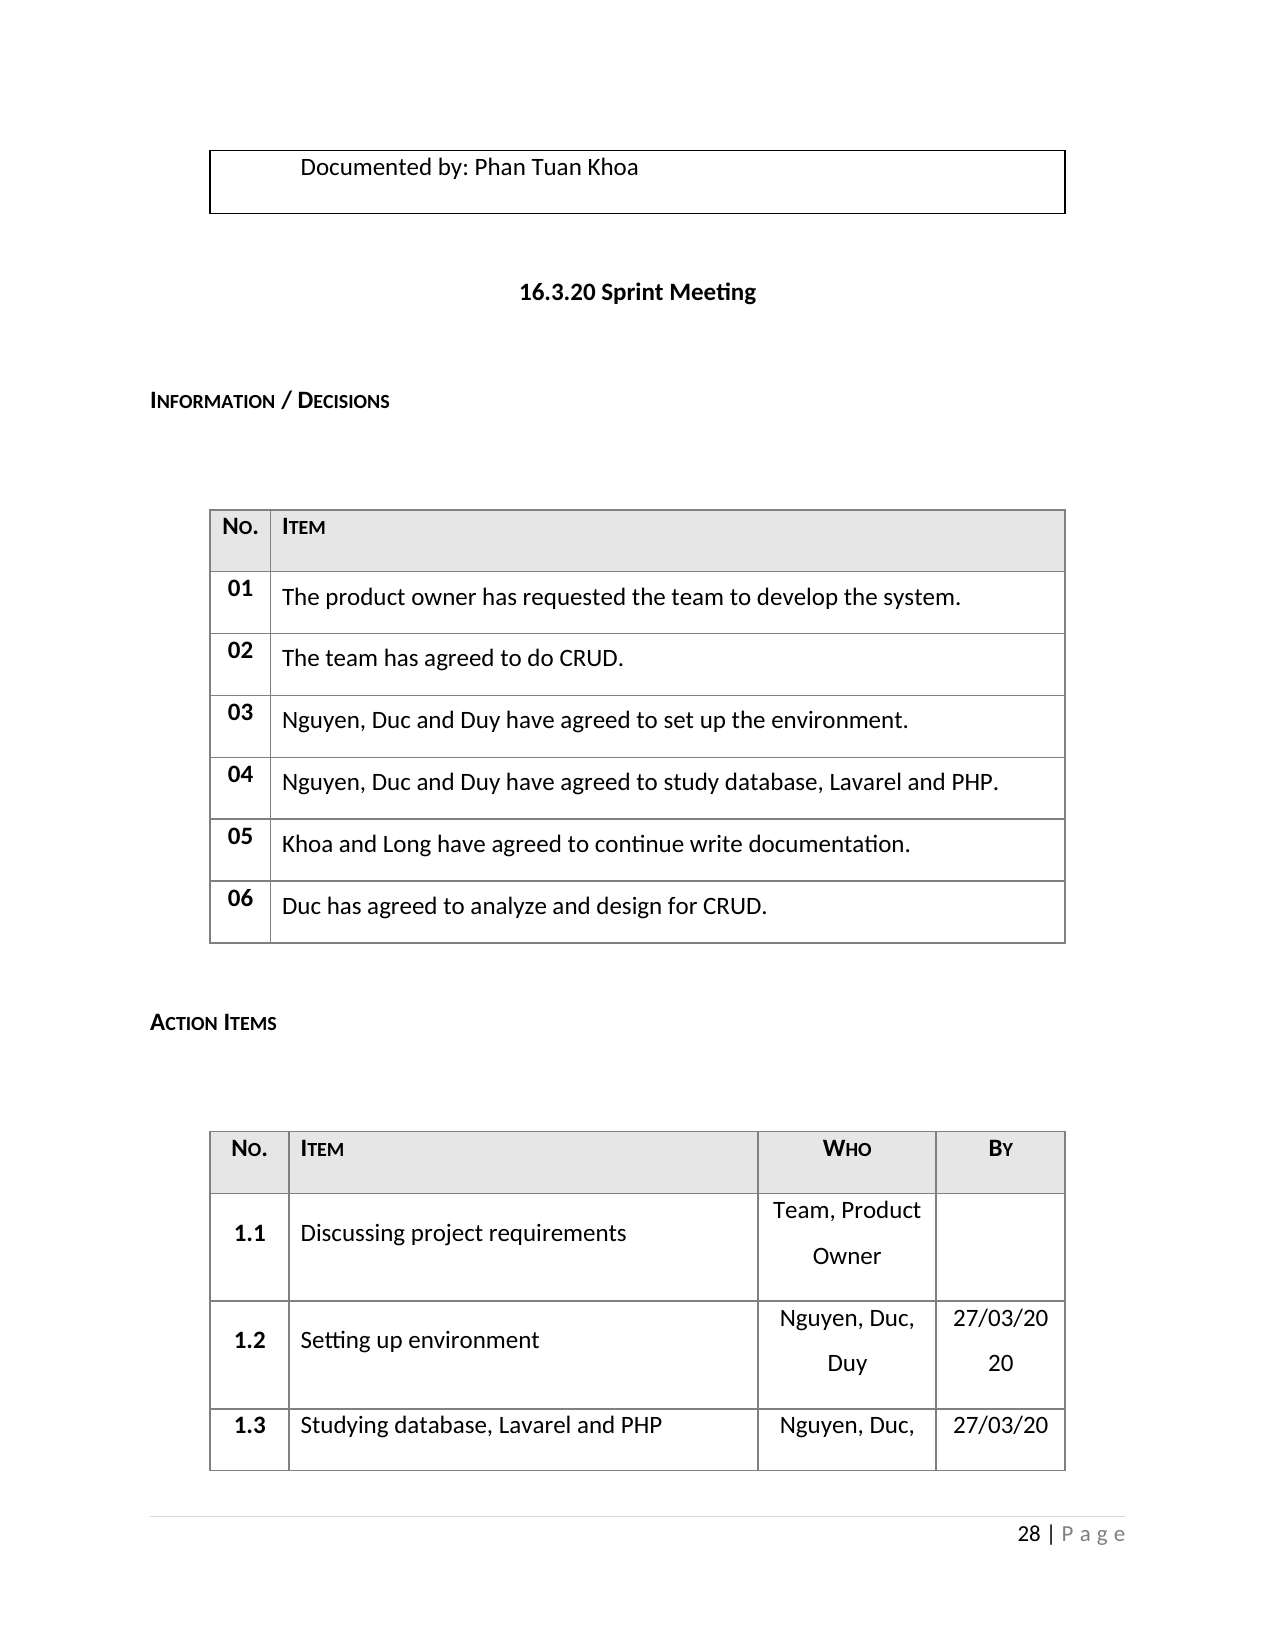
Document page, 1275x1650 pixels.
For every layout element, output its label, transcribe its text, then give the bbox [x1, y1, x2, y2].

table_cell The product owner has requested the team to develop the system. [271, 572, 1064, 633]
table_cell Nguyen, Duc and Duy have agreed to set up the environment. [271, 696, 1064, 756]
table_cell Setting up environment [290, 1302, 757, 1408]
table_cell Nguyen, Duc, Duy [759, 1302, 935, 1408]
table_cell The team has agreed to do CRUD. [271, 634, 1064, 694]
text Action Items [150, 1006, 1125, 1036]
table_cell [211, 151, 289, 212]
table_cell 03 [211, 696, 270, 756]
subtitle 16.3.20 Sprint Meeting [150, 276, 1125, 306]
table_cell Team, Product Owner [759, 1194, 935, 1300]
table_cell 05 [211, 820, 270, 880]
table_header By [937, 1132, 1064, 1193]
table_cell 1.3 [211, 1410, 288, 1470]
table_cell 04 [211, 758, 270, 818]
table_cell 27/03/2020 [937, 1302, 1064, 1408]
table_cell [758, 151, 936, 212]
table_cell 1.1 [211, 1194, 288, 1300]
table_cell Documented by: Phan Tuan Khoa [289, 151, 758, 212]
table_cell [937, 1194, 1064, 1300]
table_cell Nguyen, Duc and Duy have agreed to study database, Lavarel and PHP. [271, 758, 1064, 818]
table_cell 06 [211, 882, 270, 942]
table_header Item [290, 1132, 757, 1193]
text Information / Decisions [150, 384, 1125, 414]
table_cell 1.2 [211, 1302, 288, 1408]
table_cell Khoa and Long have agreed to continue write documentation. [271, 820, 1064, 880]
table_cell Duc has agreed to analyze and design for CRUD. [271, 882, 1064, 942]
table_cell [290, 1410, 757, 1470]
table_cell 27/03/2020 [937, 1410, 1064, 1470]
table_header Who [759, 1132, 935, 1193]
table_cell 01 [211, 572, 270, 633]
table_cell Nguyen, Duc, Duy [759, 1410, 935, 1470]
table_header No. [211, 1132, 288, 1193]
table_header No. [211, 511, 270, 571]
table_cell Discussing project requirements [290, 1194, 757, 1300]
table_cell [936, 151, 1064, 212]
table_header Item [271, 511, 1064, 571]
table_cell 02 [211, 634, 270, 694]
